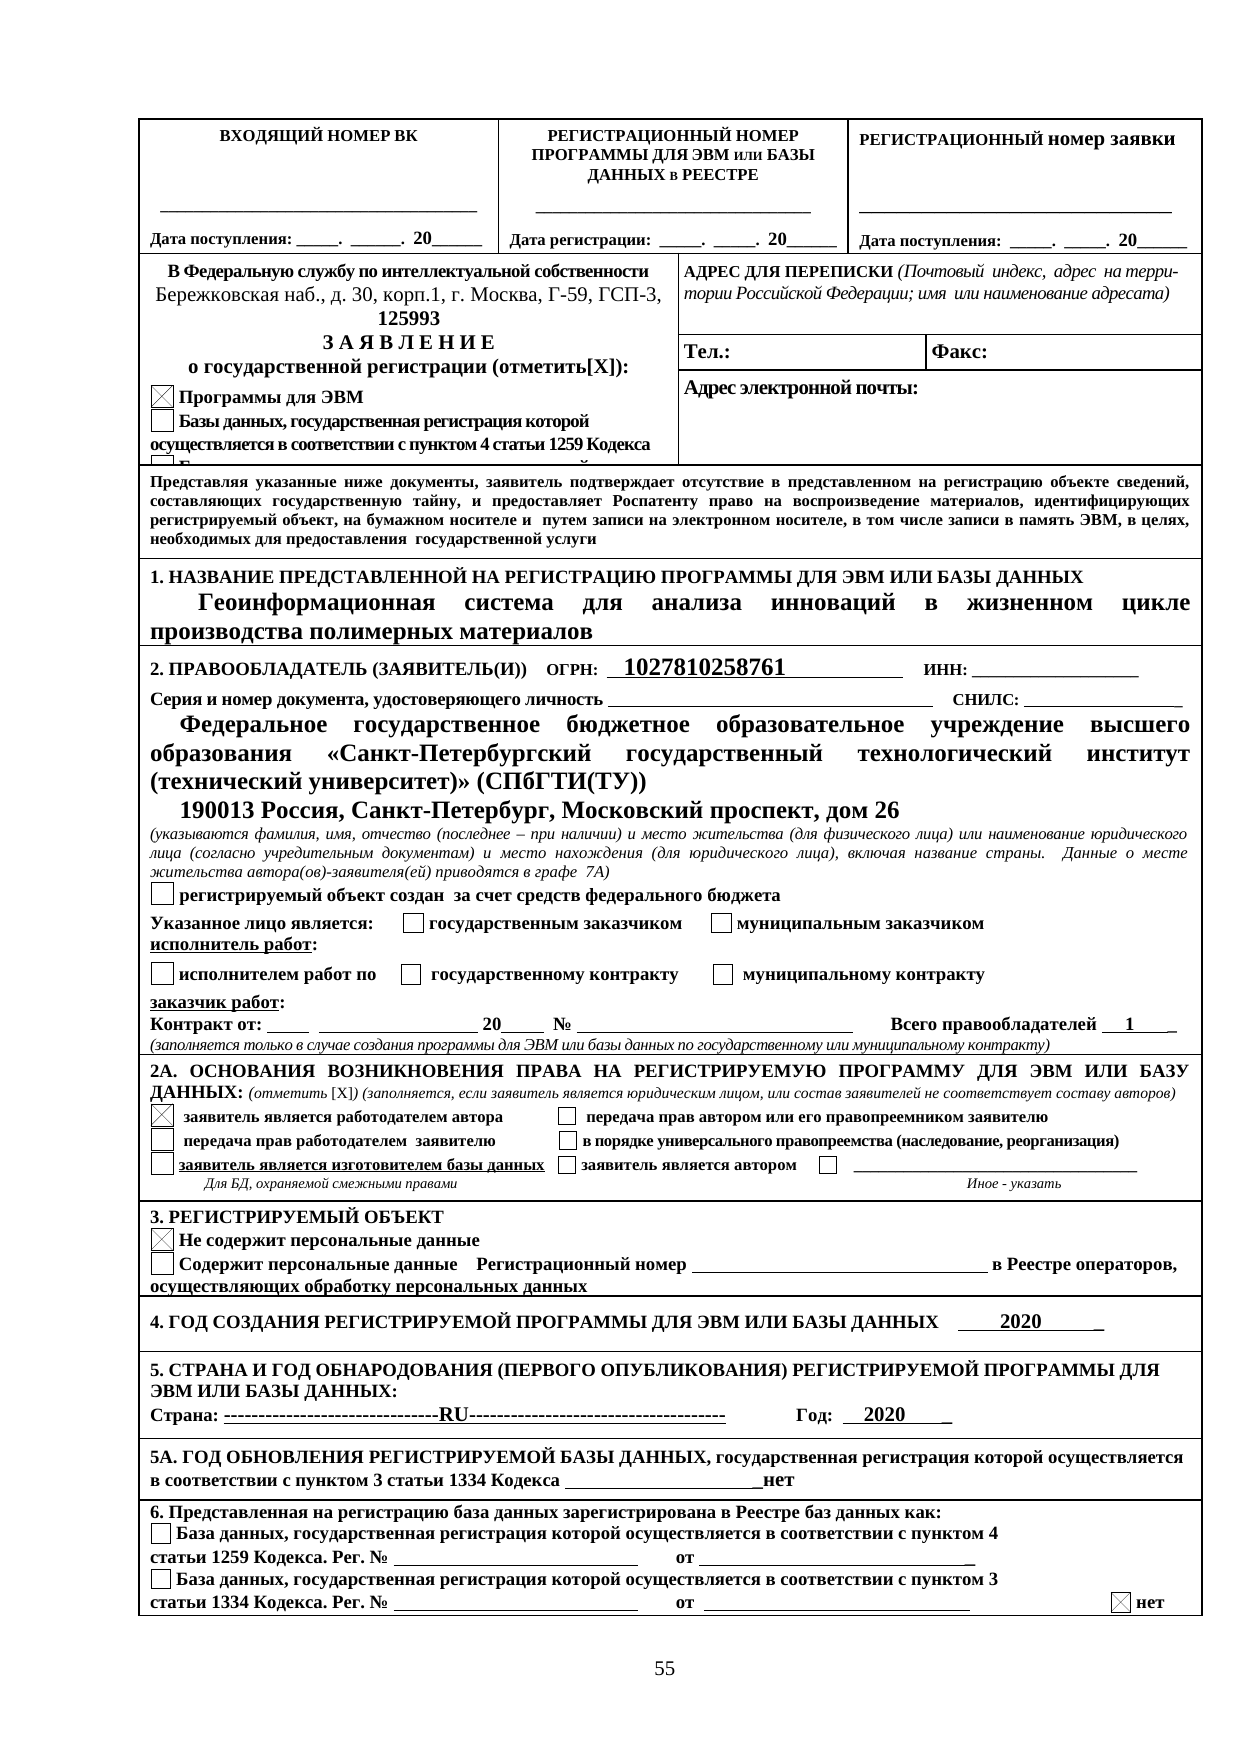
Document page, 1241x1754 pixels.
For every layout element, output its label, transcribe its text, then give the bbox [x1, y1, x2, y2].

table_cell 2. ПРАВООБЛАДАТЕЛЬ (ЗАЯВИТЕЛЬ(И)) ОГРН: 1027810258761 ИНН: ____________________ Серия и номер документа, удостоверяющего личность СНИЛС: _ Федеральное государственное бюджетное образовательное учреждение высшего образования «Санкт-Петербургский государственный технологический институт (технический университет)» (СПбГТИ(ТУ)) 190013 Россия, Санкт-Петербург, Московский проспект, дом 26 (указываются фамилия, имя, отчество (последнее – при наличии) и место жительства (для физического лица) или наименование юридического лица (согласно учредительным документам) и место нахождения (для юридического лица), включая название страны. Данные о месте жительства автора(ов)-заявителя(ей) приводятся в графе 7А) регистрируемый объект создан за счет средств федерального бюджета Указанное лицо является: государственным заказчиком муниципальным заказчиком исполнитель работ: исполнителем работ по государственному контракту муниципальному контракту заказчик работ: Контракт от: 20 № Всего правообладателей 1 _ (заполняется только в случае создания программы для ЭВМ или базы данных по государственному или муниципальному контракту) [140, 646, 1201, 1054]
table_cell Факс: [927, 335, 1201, 369]
table_cell Адрес электронной почты: [679, 371, 1201, 464]
table_cell 4. ГОД СОЗДАНИЯ РЕГИСТРИРУЕМОЙ ПРОГРАММЫ ДЛЯ ЭВМ ИЛИ БАЗЫ ДАННЫХ 2020 _ [140, 1297, 1201, 1351]
table_cell 6. Представленная на регистрацию база данных зарегистрирована в Реестре баз данных как: База данных, государственная регистрация которой осуществляется в соответствии с пунктом 4 статьи 1259 Кодекса. Рег. № от _ База данных, государственная регистрация которой осуществляется в соответствии с пунктом 3 статьи 1334 Кодекса. Рег. № от нет [140, 1501, 1201, 1615]
table_cell Тел.: [679, 335, 925, 369]
table_cell 5А. ГОД ОБНОВЛЕНИЯ РЕГИСТРИРУЕМОЙ БАЗЫ ДАННЫХ, государственная регистрация которой осуществляется в соответствии с пунктом 3 статьи 1334 Кодекса _нет [140, 1439, 1201, 1499]
table_cell В Федеральную службу по интеллектуальной собственности Бережковская наб., д. 30, корп.1, г. Москва, Г-59, ГСП-3, 125993 З А Я В Л Е Н И Е о государственной регистрации (отметить[X]): Программы для ЭВМ Базы данных, государственная регистрация которой осуществляется в соответствии с пунктом 4 статьи 1259 Кодекса Базы данных, государственная регистрация которой осуществляется в соответствии с пунктом 3 статьи 1334 Кодекса [140, 254, 678, 464]
table_cell 2А. ОСНОВАНИЯ ВОЗНИКНОВЕНИЯ ПРАВА НА РЕГИСТРИРУЕМУЮ ПРОГРАММУ ДЛЯ ЭВМ ИЛИ БАЗУ ДАННЫХ: (отметить [Х]) (заполняется, если заявитель является юридическим лицом, или состав заявителей не соответствует составу авторов) заявитель является работодателем автора передача прав автором или его правопреемником заявителю передача прав работодателем заявителю в порядке универсального правопреемства (наследование, реорганизация) заявитель является изготовителем базы данных заявитель является автором __________________________________ Для БД, охраняемой смежными правами Иное - указать [140, 1055, 1201, 1200]
table_cell 3. РЕГИСТРИРУЕМЫЙ ОБЪЕКТ Не содержит персональные данные Содержит персональные данные Регистрационный номер в Реестре операторов, осуществляющих обработку персональных данных [140, 1202, 1201, 1295]
table_header РЕГИСТРАЦИОННЫЙ номер ПРОГРАММЫ ДЛЯ эвм или Базы Данных в РЕЕСТРЕ _________________________________ Дата регистрации: _____. _____. 20______ [499, 120, 847, 252]
table_cell 5. СТРАНА И ГОД ОБНАРОДОВАНИЯ (ПЕРВОГО ОПУБЛИКОВАНИЯ) РЕГИСТРИРУЕМОЙ ПРОГРАММЫ ДЛЯ ЭВМ ИЛИ БАЗЫ ДАННЫХ: Страна: -------------------------------RU------------------------------------- Год: 2020 _ [140, 1352, 1201, 1438]
table_header РЕГИСТРАЦИОННЫЙ номер заявки _________________________ Дата поступления: _____. _____. 20______ [849, 120, 1201, 252]
table_cell Представляя указанные ниже документы, заявитель подтверждает отсутствие в представленном на регистрацию объекте сведений, составляющих государственную тайну, и предоставляет Роспатенту право на воспроизведение материалов, идентифицирующих регистрируемый объект, на бумажном носителе и путем записи на электронном носителе, в том числе записи в память ЭВМ, в целях, необходимых для предоставления государственной услуги [140, 466, 1201, 558]
table_cell 1. Название представленной на регистрацию ПРОГРАММы ДЛЯ ЭВМ ИЛИ БАЗЫ ДАННЫХ Геоинформационная система для анализа инноваций в жизненном цикле производства полимерных материалов [140, 559, 1201, 644]
table_header ВХОДЯЩИЙ НОМЕР ВК ______________________________________ Дата поступления: _____. ______. 20______ [140, 120, 498, 252]
table_cell АДРЕС ДЛЯ ПЕРЕПИСКИ (Почтовый индекс, адрес на терри-тории Российской Федерации; имя или наименование адресата) [679, 254, 1201, 334]
